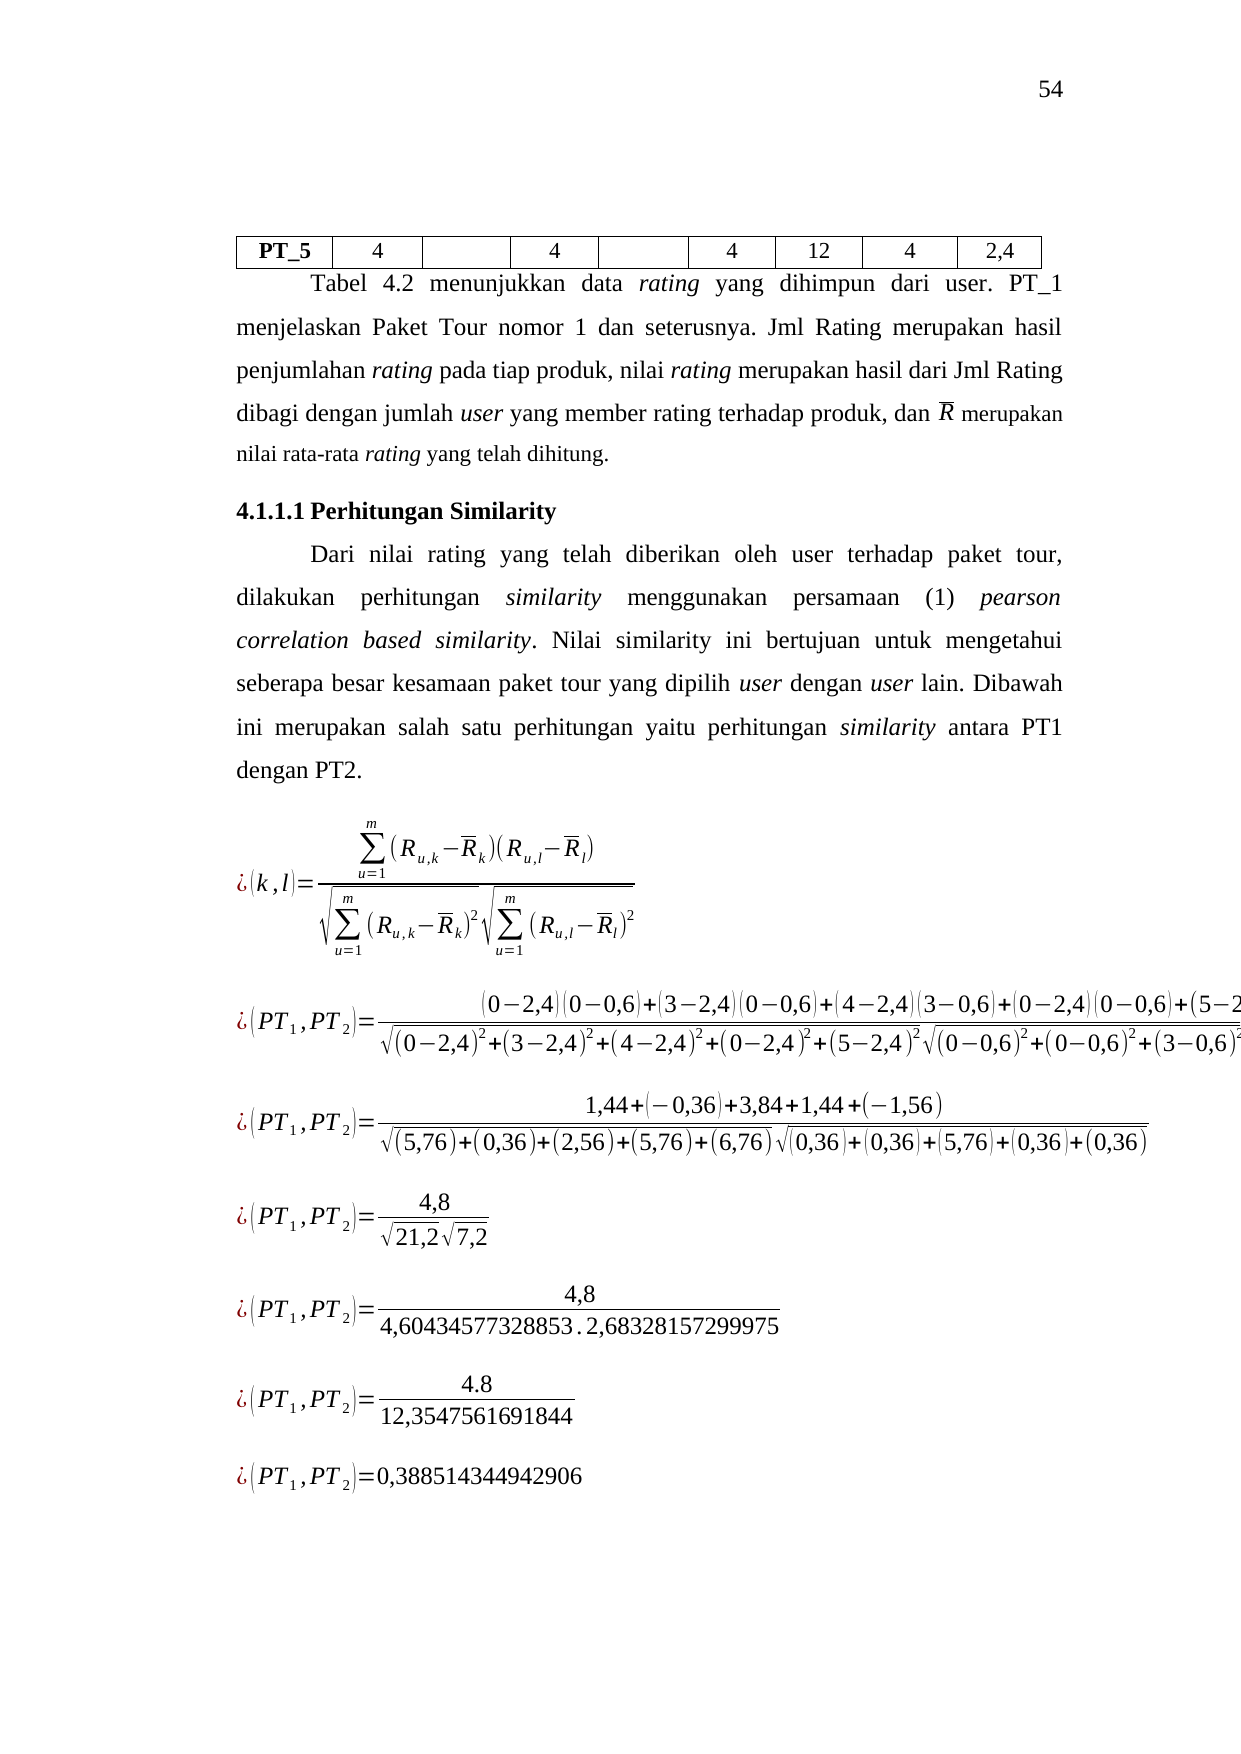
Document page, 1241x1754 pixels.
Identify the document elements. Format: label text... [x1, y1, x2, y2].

table_cell 4 [511, 237, 598, 267]
table_cell 4 [863, 237, 957, 267]
text Tabel 4.2 menunjukkan data rating yang dihimpun dari user. PT_1 menjelaskan Paket Tour nomor 1 dan seterusnya. Jml Rating merupakan hasil penjumlahan rating pada tiap produk, nilai rating merupakan hasil dari Jml Rating dibagi dengan jumlah user yang member rating terhadap produk, dan merupakan nilai rata-rata rating yang telah dihitung. [236, 268, 1063, 466]
table_cell 4 [689, 237, 775, 267]
text Dari nilai rating yang telah diberikan oleh user terhadap paket tour, dilakukan perhitungan similarity menggunakan persamaan (1) pearson correlation based similarity. Nilai similarity ini bertujuan untuk mengetahui seberapa besar kesamaan paket tour yang dipilih user dengan user lain. Dibawah ini merupakan salah satu perhitungan yaitu perhitungan similarity antara PT1 dengan PT2. [236, 539, 1063, 783]
table_cell [599, 237, 688, 267]
table_cell [423, 237, 510, 267]
table_cell 2,4 [958, 237, 1041, 267]
table_cell 12 [776, 237, 862, 267]
table_cell 4 [333, 237, 422, 267]
table_cell PT_5 [237, 237, 332, 267]
subtitle Perhitungan Similarity [236, 496, 1063, 525]
